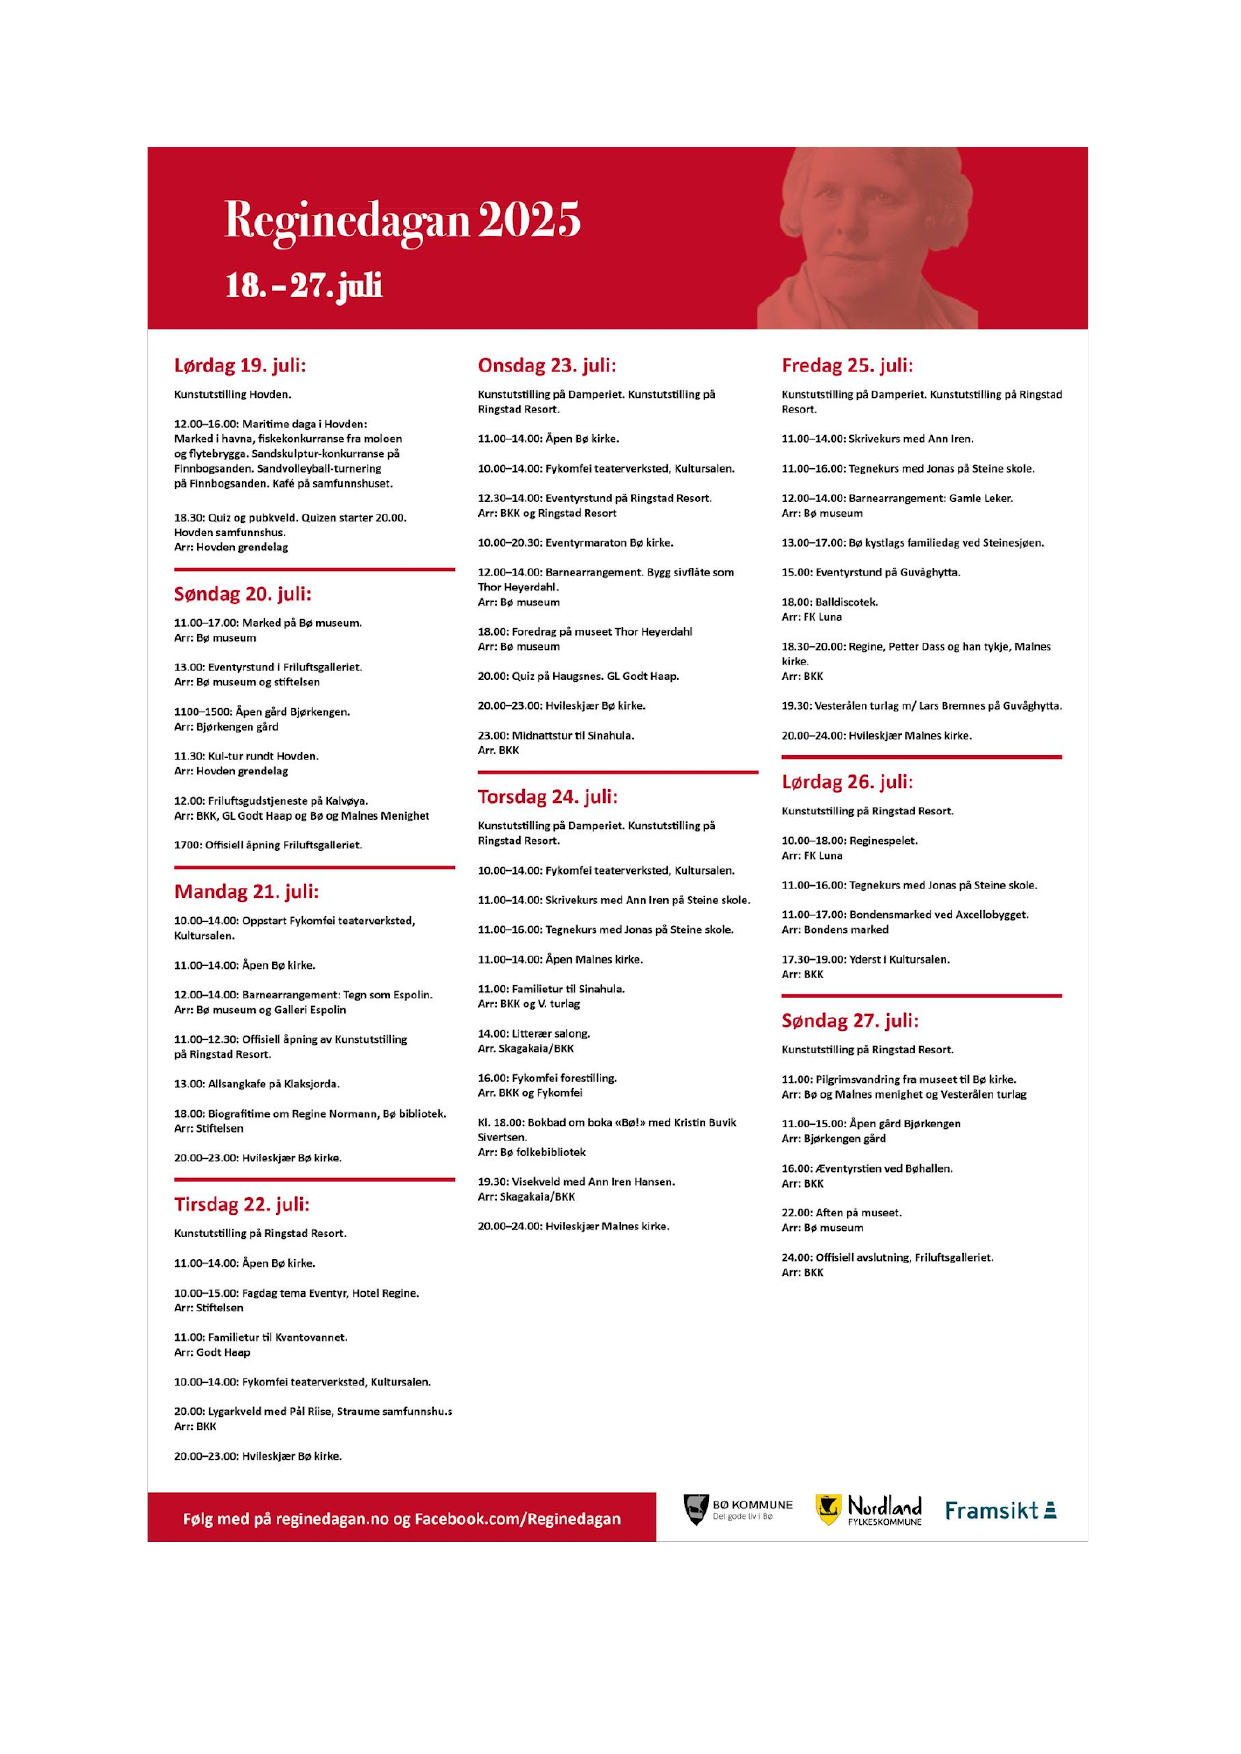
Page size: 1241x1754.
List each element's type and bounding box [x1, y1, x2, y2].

picture [147, 147, 1089, 1542]
